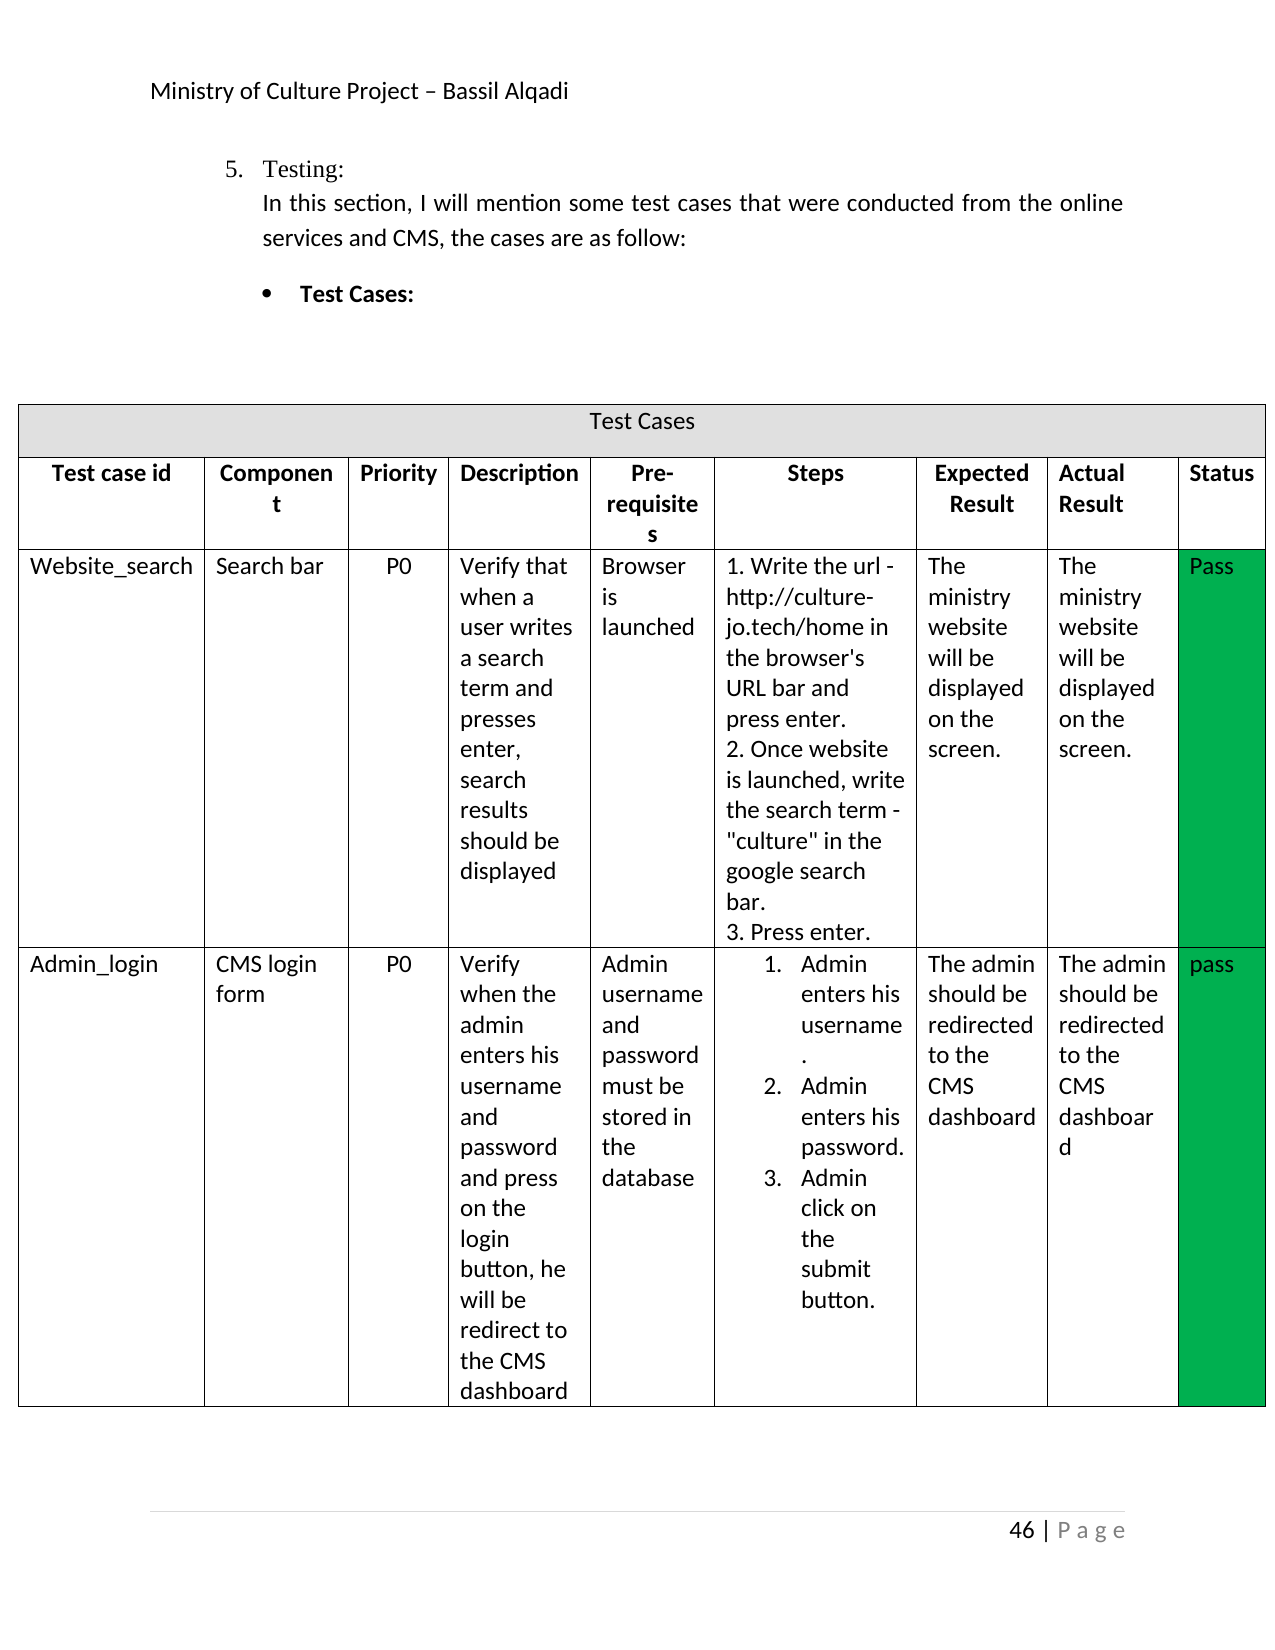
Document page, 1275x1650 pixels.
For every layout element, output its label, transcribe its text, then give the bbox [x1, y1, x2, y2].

table_cell The admin should be redirected to the CMS dashboard [1048, 948, 1178, 1406]
table_cell Search bar [205, 550, 348, 947]
table_cell Description [449, 458, 590, 549]
table_cell Steps [715, 458, 916, 549]
table_cell Browser is launched [591, 550, 714, 947]
table_cell The admin should be redirected to the CMS dashboard [917, 948, 1047, 1406]
table_cell Admin username and password must be stored in the database [591, 948, 714, 1406]
subtitle Testing: [225, 154, 1125, 183]
table_cell The ministry website will be displayed on the screen. [917, 550, 1047, 947]
table_cell Admin_login [19, 948, 204, 1406]
table_cell P0 [349, 948, 448, 1406]
table_cell Priority [349, 458, 448, 549]
table_cell 1. Write the url - http://culture-jo.tech/home in the browser's URL bar and press enter. 2. Once website is launched, write the search term - "culture" in the google search bar. 3. Press enter. [715, 550, 916, 947]
table_cell The ministry website will be displayed on the screen. [1048, 550, 1178, 947]
table_cell CMS login form [205, 948, 348, 1406]
table_cell Website_search [19, 550, 204, 947]
table_cell Expected Result [917, 458, 1047, 549]
table_cell Pre-requisites [591, 458, 714, 549]
table_cell Status [1179, 458, 1265, 549]
table_cell Verify that when a user writes a search term and presses enter, search results should be displayed [449, 550, 590, 947]
table_cell Admin enters his username. Admin enters his password. Admin click on the submit button. [715, 948, 916, 1406]
table_cell P0 [349, 550, 448, 947]
table_cell Verify when the admin enters his username and password and press on the login button, he will be redirect to the CMS dashboard [449, 948, 590, 1406]
table_cell Component [205, 458, 348, 549]
table_cell Actual Result [1048, 458, 1178, 549]
table_header Test Cases [19, 405, 1265, 457]
list Test Cases: [262, 278, 1125, 308]
text In this section, I will mention some test cases that were conducted from the online services and CMS, the cases are as follow: [262, 187, 1125, 253]
table_cell Pass [1179, 550, 1265, 947]
table_cell pass [1179, 948, 1265, 1406]
table_cell Test case id [19, 458, 204, 549]
